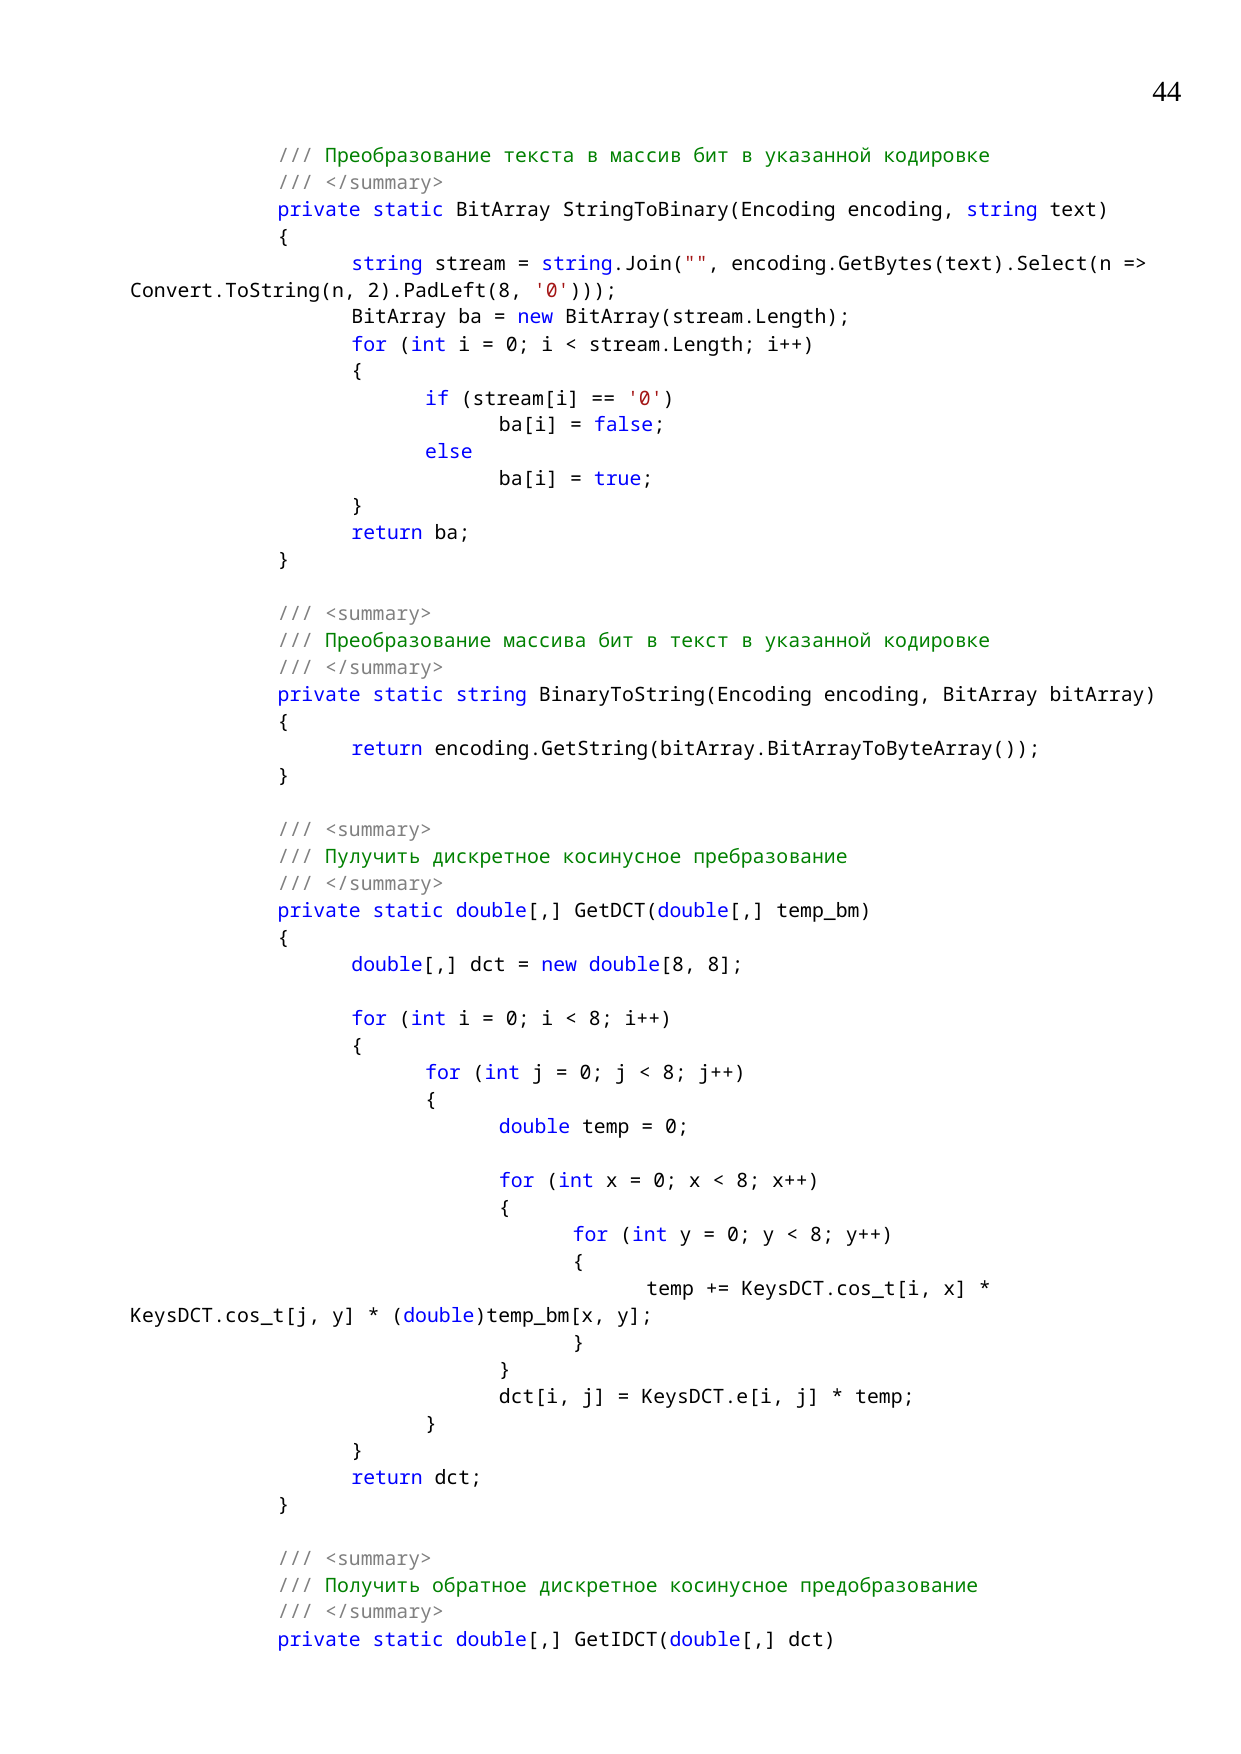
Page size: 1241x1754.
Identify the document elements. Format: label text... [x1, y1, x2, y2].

text return encoding.GetString(bitArray.BitArrayToByteArray()); [130, 734, 1181, 761]
text /// </summary> [130, 653, 1181, 681]
text /// Пулучить дискретное косинусное пребразование [130, 842, 1181, 869]
text if (stream[i] == '0') [130, 384, 1181, 411]
text /// <summary> [130, 1544, 1181, 1571]
text BitArray ba = new BitArray(stream.Length); [130, 303, 1181, 330]
text /// </summary> [130, 168, 1181, 195]
text { [130, 222, 1181, 249]
text } [130, 492, 1181, 519]
text temp += KeysDCT.cos_t[i, x] * KeysDCT.cos_t[j, y] * (double)temp_bm[x, y]; [130, 1274, 1181, 1328]
text dct[i, j] = KeysDCT.e[i, j] * temp; [130, 1382, 1181, 1409]
text double[,] dct = new double[8, 8]; [130, 950, 1181, 977]
text /// Преобразование массива бит в текст в указанной кодировке [130, 627, 1181, 653]
text } [130, 1328, 1181, 1355]
text double temp = 0; [130, 1112, 1181, 1139]
text { [130, 707, 1181, 734]
text for (int y = 0; y < 8; y++) [130, 1220, 1181, 1247]
text /// </summary> [130, 1598, 1181, 1625]
text } [130, 1355, 1181, 1382]
text /// Получить обратное дискретное косинусное предобразование [130, 1571, 1181, 1598]
text { [130, 1247, 1181, 1274]
text else [130, 438, 1181, 465]
text string stream = string.Join("", encoding.GetBytes(text).Select(n => Convert.ToString(n, 2).PadLeft(8, '0'))); [130, 249, 1181, 303]
text ba[i] = false; [130, 411, 1181, 438]
text return dct; [130, 1463, 1181, 1490]
text private static double[,] GetDCT(double[,] temp_bm) [130, 896, 1181, 923]
text for (int i = 0; i < stream.Length; i++) [130, 330, 1181, 357]
text } [130, 1409, 1181, 1436]
text } [130, 761, 1181, 788]
text ba[i] = true; [130, 465, 1181, 492]
text /// </summary> [130, 869, 1181, 896]
text private static string BinaryToString(Encoding encoding, BitArray bitArray) [130, 681, 1181, 707]
text for (int i = 0; i < 8; i++) [130, 1004, 1181, 1031]
text { [130, 1031, 1181, 1058]
text { [130, 923, 1181, 950]
text { [130, 1085, 1181, 1112]
text } [130, 1490, 1181, 1517]
text private static BitArray StringToBinary(Encoding encoding, string text) [130, 195, 1181, 222]
text { [130, 1193, 1181, 1220]
text /// <summary> [130, 599, 1181, 627]
text } [130, 546, 1181, 573]
text { [130, 357, 1181, 384]
text for (int x = 0; x < 8; x++) [130, 1166, 1181, 1193]
text private static double[,] GetIDCT(double[,] dct) [130, 1625, 1181, 1652]
text for (int j = 0; j < 8; j++) [130, 1058, 1181, 1085]
text /// <summary> [130, 815, 1181, 842]
text /// Преобразование текста в массив бит в указанной кодировке [130, 141, 1181, 168]
text return ba; [130, 519, 1181, 546]
text } [130, 1436, 1181, 1463]
